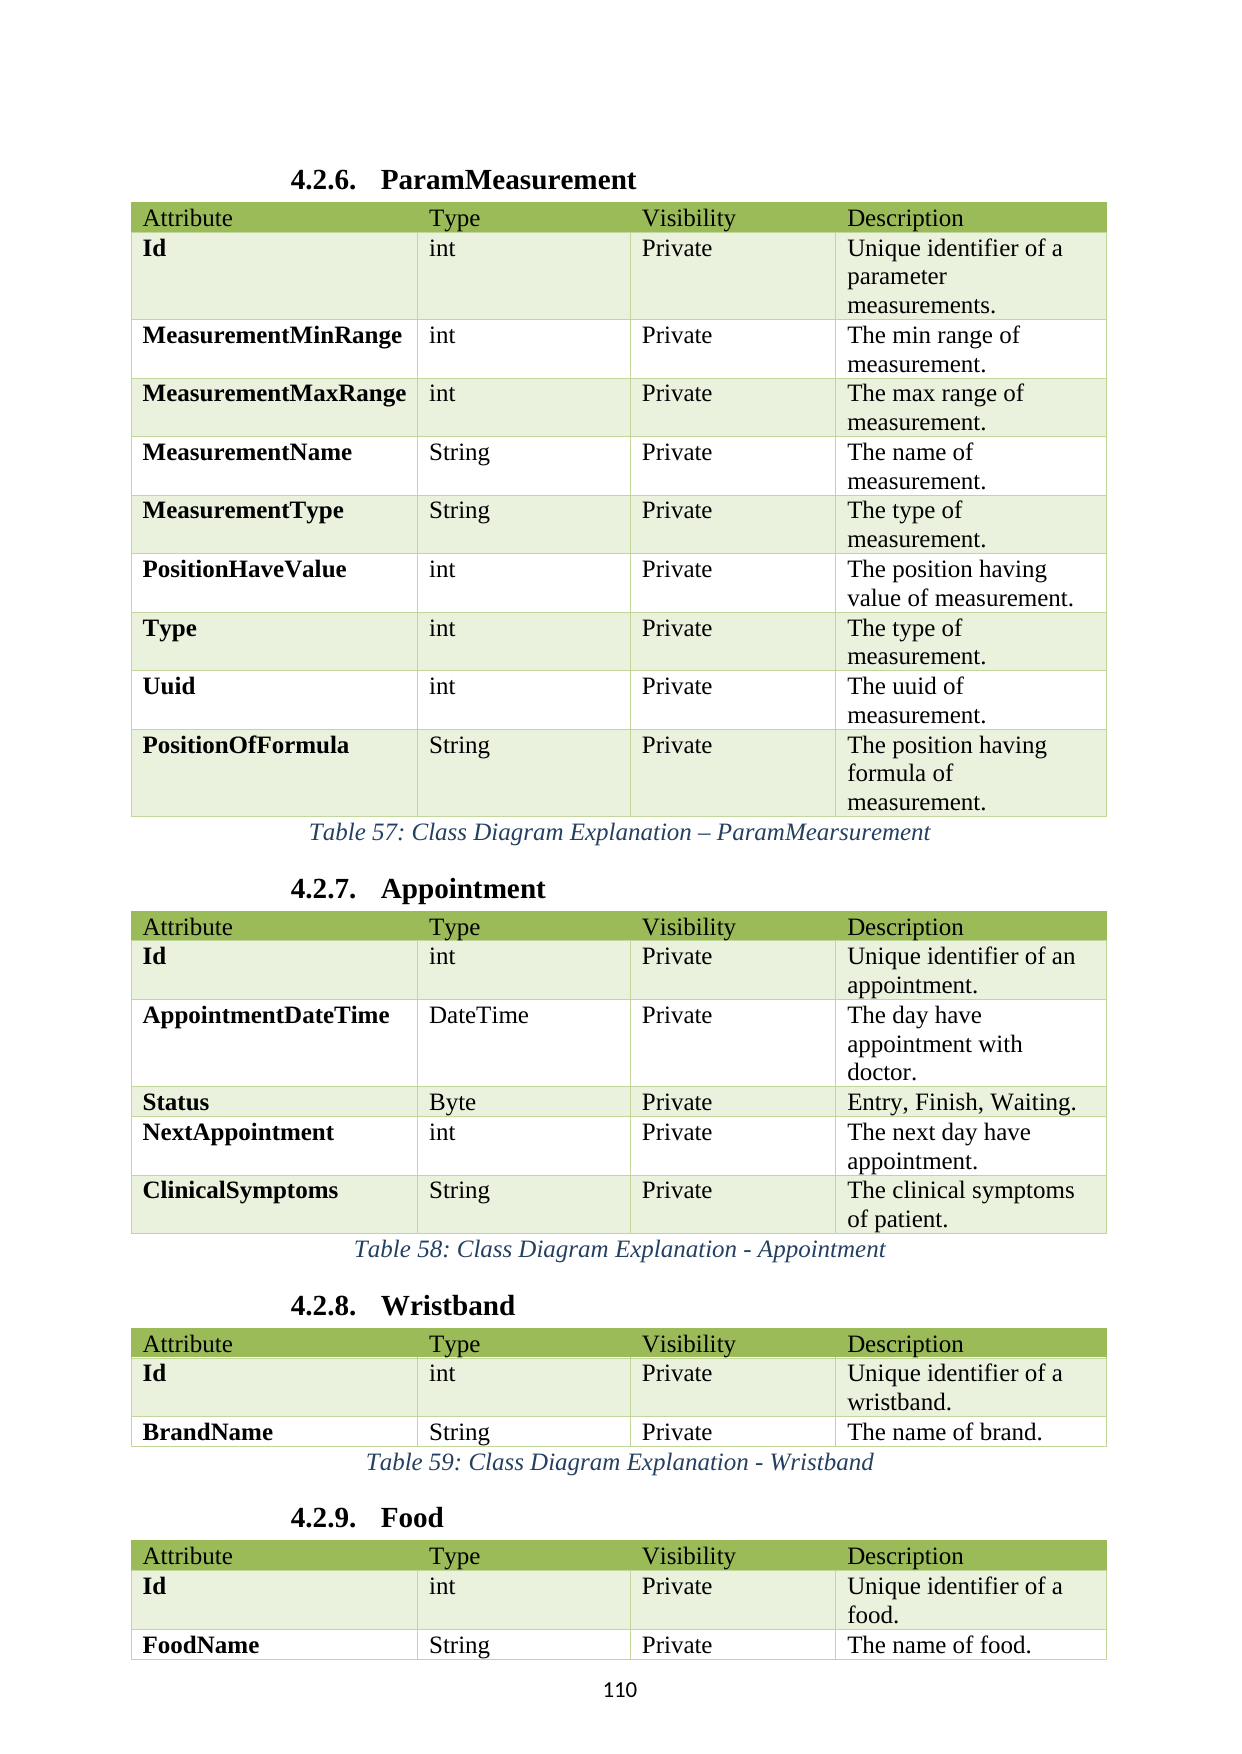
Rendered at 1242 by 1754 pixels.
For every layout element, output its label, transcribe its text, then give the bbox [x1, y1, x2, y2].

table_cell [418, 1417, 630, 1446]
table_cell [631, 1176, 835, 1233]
table_cell AppointmentDateTime [132, 1000, 417, 1086]
table_cell MeasurementMinRange [132, 320, 417, 377]
table_header Visibility [631, 203, 835, 232]
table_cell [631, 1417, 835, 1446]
subtitle Food [291, 1501, 1146, 1534]
table_cell The name of measurement. [836, 437, 1106, 494]
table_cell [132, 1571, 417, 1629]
text Table 59: Class Diagram Explanation - Wristband [94, 1447, 1146, 1476]
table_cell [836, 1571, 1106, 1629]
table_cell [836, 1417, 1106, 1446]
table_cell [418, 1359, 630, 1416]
table_header Attribute [132, 912, 417, 940]
table_cell String [418, 496, 630, 553]
table_cell Status [132, 1087, 417, 1116]
table_cell Unique identifier of a parameter measurements. [836, 233, 1106, 319]
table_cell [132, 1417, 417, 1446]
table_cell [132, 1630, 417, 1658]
table_cell Private [631, 320, 835, 377]
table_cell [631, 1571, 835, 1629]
table_cell int [418, 1117, 630, 1174]
table_header Type [418, 912, 630, 940]
table_cell Private [631, 379, 835, 436]
table_cell String [418, 730, 630, 816]
table_cell Private [631, 1087, 835, 1116]
table_cell Private [631, 613, 835, 670]
table_cell The position having value of measurement. [836, 554, 1106, 612]
table_cell Uuid [132, 671, 417, 729]
table_cell The day have appointment with doctor. [836, 1000, 1106, 1086]
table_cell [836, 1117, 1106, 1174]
subtitle Wristband [291, 1288, 1146, 1321]
table_cell int [418, 379, 630, 436]
table_cell The type of measurement. [836, 496, 1106, 553]
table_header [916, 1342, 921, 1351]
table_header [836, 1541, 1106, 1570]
table_cell MeasurementType [132, 496, 417, 553]
table_cell PositionOfFormula [132, 730, 417, 816]
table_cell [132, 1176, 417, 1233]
table_cell NextAppointment [132, 1117, 417, 1174]
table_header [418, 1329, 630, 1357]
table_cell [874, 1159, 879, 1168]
table_cell Private [631, 941, 835, 999]
table_cell int [418, 671, 630, 729]
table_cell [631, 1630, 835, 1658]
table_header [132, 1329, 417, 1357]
table_cell The min range of measurement. [836, 320, 1106, 377]
table_cell Private [631, 496, 835, 553]
table_cell The uuid of measurement. [836, 671, 1106, 729]
table_cell int [418, 613, 630, 670]
table_header Type [418, 203, 630, 232]
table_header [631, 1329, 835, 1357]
table_cell MeasurementMaxRange [132, 379, 417, 436]
subtitle Appointment [291, 871, 1146, 904]
text Table 57: Class Diagram Explanation – ParamMearsurement [94, 817, 1146, 846]
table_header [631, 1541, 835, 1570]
table_cell The position having formula of measurement. [836, 730, 1106, 816]
table_cell String [418, 437, 630, 494]
table_cell Entry, Finish, Waiting. [836, 1087, 1106, 1116]
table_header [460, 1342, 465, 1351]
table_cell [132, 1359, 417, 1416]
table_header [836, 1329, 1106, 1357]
table_cell int [418, 233, 630, 319]
table_cell Id [132, 941, 417, 999]
table_cell Id [132, 233, 417, 319]
table_cell Byte [418, 1087, 630, 1116]
table_header Attribute [132, 203, 417, 232]
table_cell DateTime [418, 1000, 630, 1086]
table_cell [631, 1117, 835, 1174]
table_header Visibility [631, 912, 835, 940]
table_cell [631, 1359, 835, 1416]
table_cell Private [631, 554, 835, 612]
table_header Description [836, 203, 1106, 232]
table_cell MeasurementName [132, 437, 417, 494]
table_cell Private [631, 1000, 835, 1086]
table_cell Private [631, 671, 835, 729]
table_cell The max range of measurement. [836, 379, 1106, 436]
table_cell Private [631, 437, 835, 494]
table_cell Private [631, 233, 835, 319]
table_cell Private [631, 730, 835, 816]
table_cell int [418, 554, 630, 612]
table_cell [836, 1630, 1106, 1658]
table_cell The type of measurement. [836, 613, 1106, 670]
table_cell Unique identifier of an appointment. [836, 941, 1106, 999]
table_cell int [418, 320, 630, 377]
text Table 58: Class Diagram Explanation - Appointment [94, 1234, 1146, 1263]
table_cell PositionHaveValue [132, 554, 417, 612]
table_header Description [836, 912, 1106, 940]
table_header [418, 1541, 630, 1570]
subtitle ParamMeasurement [291, 162, 1146, 196]
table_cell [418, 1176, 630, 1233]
table_cell Type [132, 613, 417, 670]
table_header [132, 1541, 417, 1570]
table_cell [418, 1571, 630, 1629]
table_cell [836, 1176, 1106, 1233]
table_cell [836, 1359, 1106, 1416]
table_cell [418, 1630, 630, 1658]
table_cell int [418, 941, 630, 999]
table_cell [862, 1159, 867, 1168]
